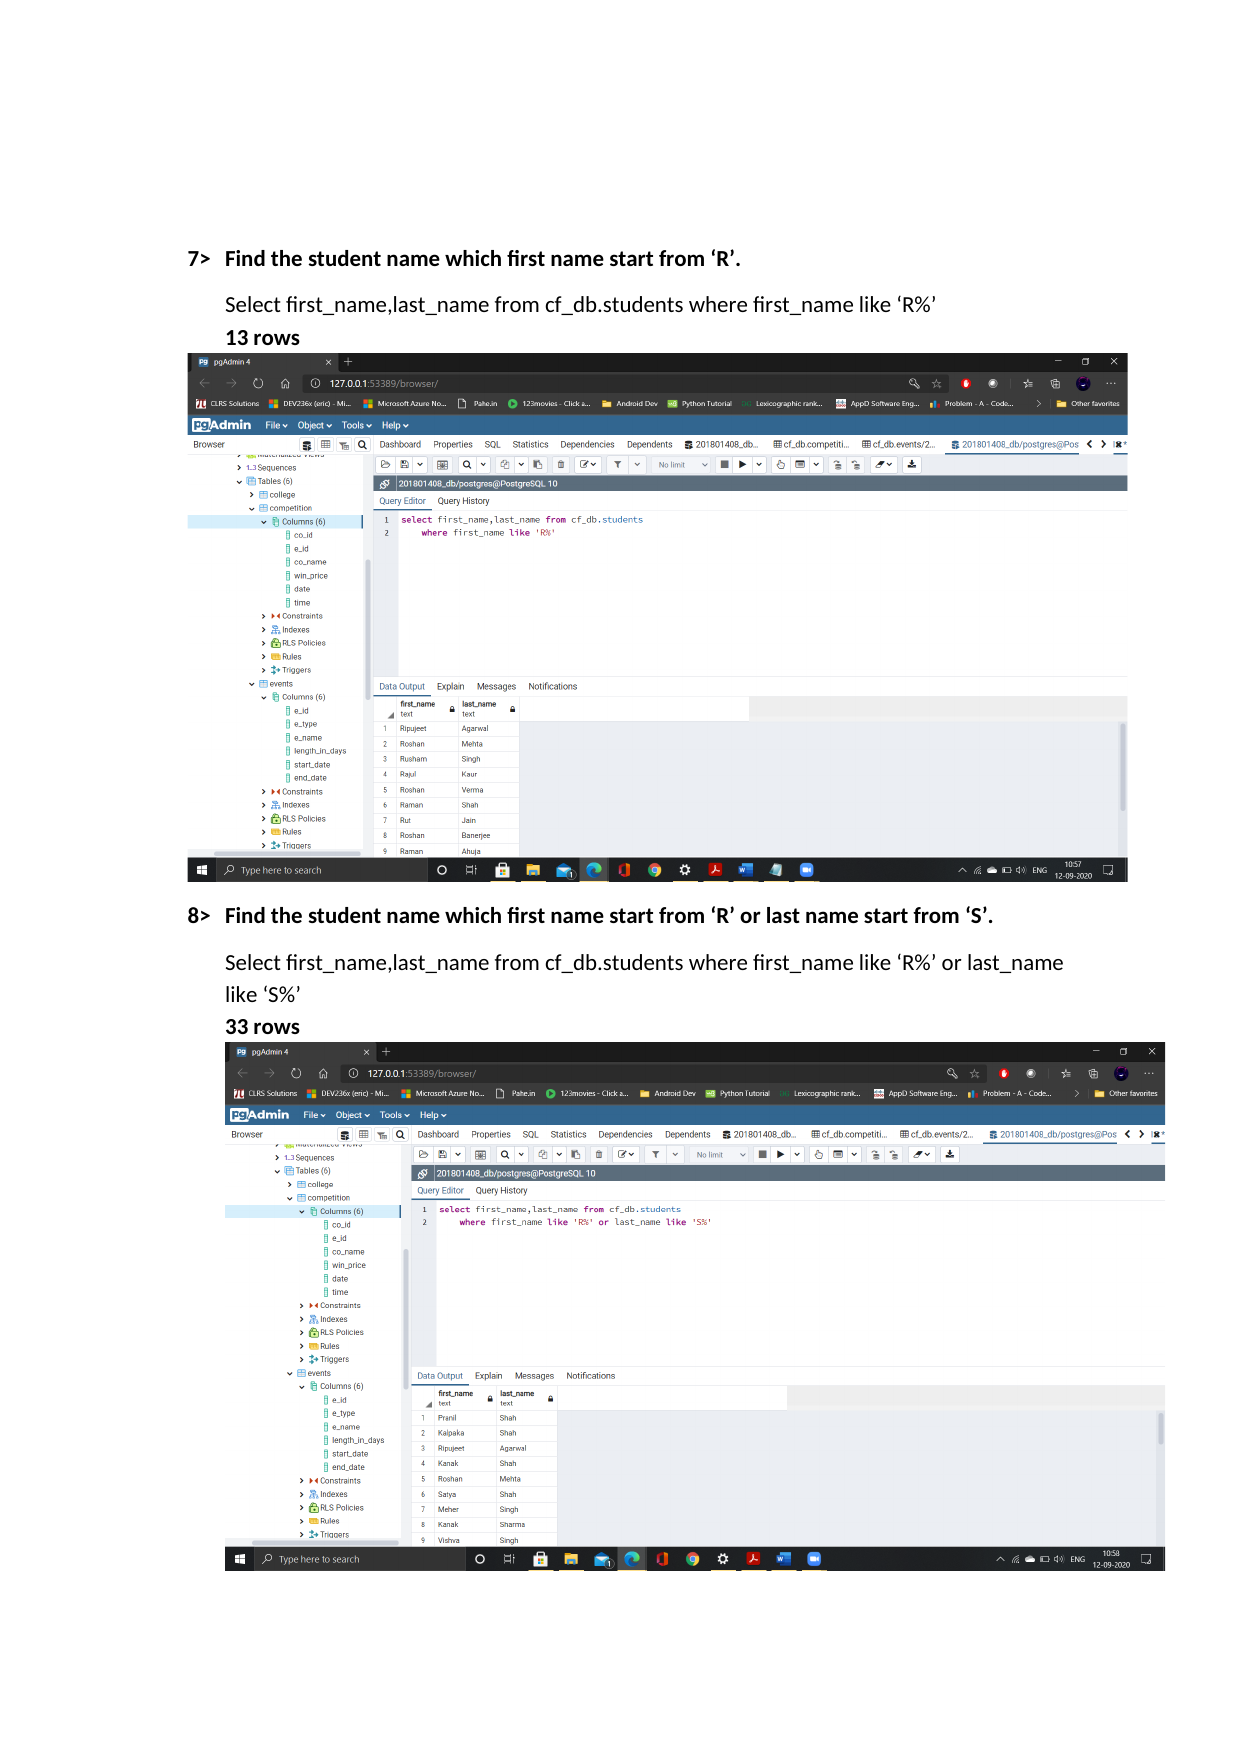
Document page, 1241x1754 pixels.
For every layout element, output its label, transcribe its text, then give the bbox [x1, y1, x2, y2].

text Select first_name,last_name from cf_db.students where first_name like ‘R%’ or last_name like ‘S%’ [225, 948, 1090, 1008]
text Select first_name,last_name from cf_db.students where first_name like ‘R%’ [187, 291, 1090, 319]
picture [187, 353, 1128, 882]
picture [225, 1042, 1166, 1571]
list Find the student name which first name start from ‘R’ or last name start from ‘S’. [187, 901, 1090, 929]
text 13 rows [187, 323, 1090, 353]
text 33 rows [225, 1012, 1090, 1042]
list Find the student name which first name start from ‘R’. [187, 244, 1090, 272]
